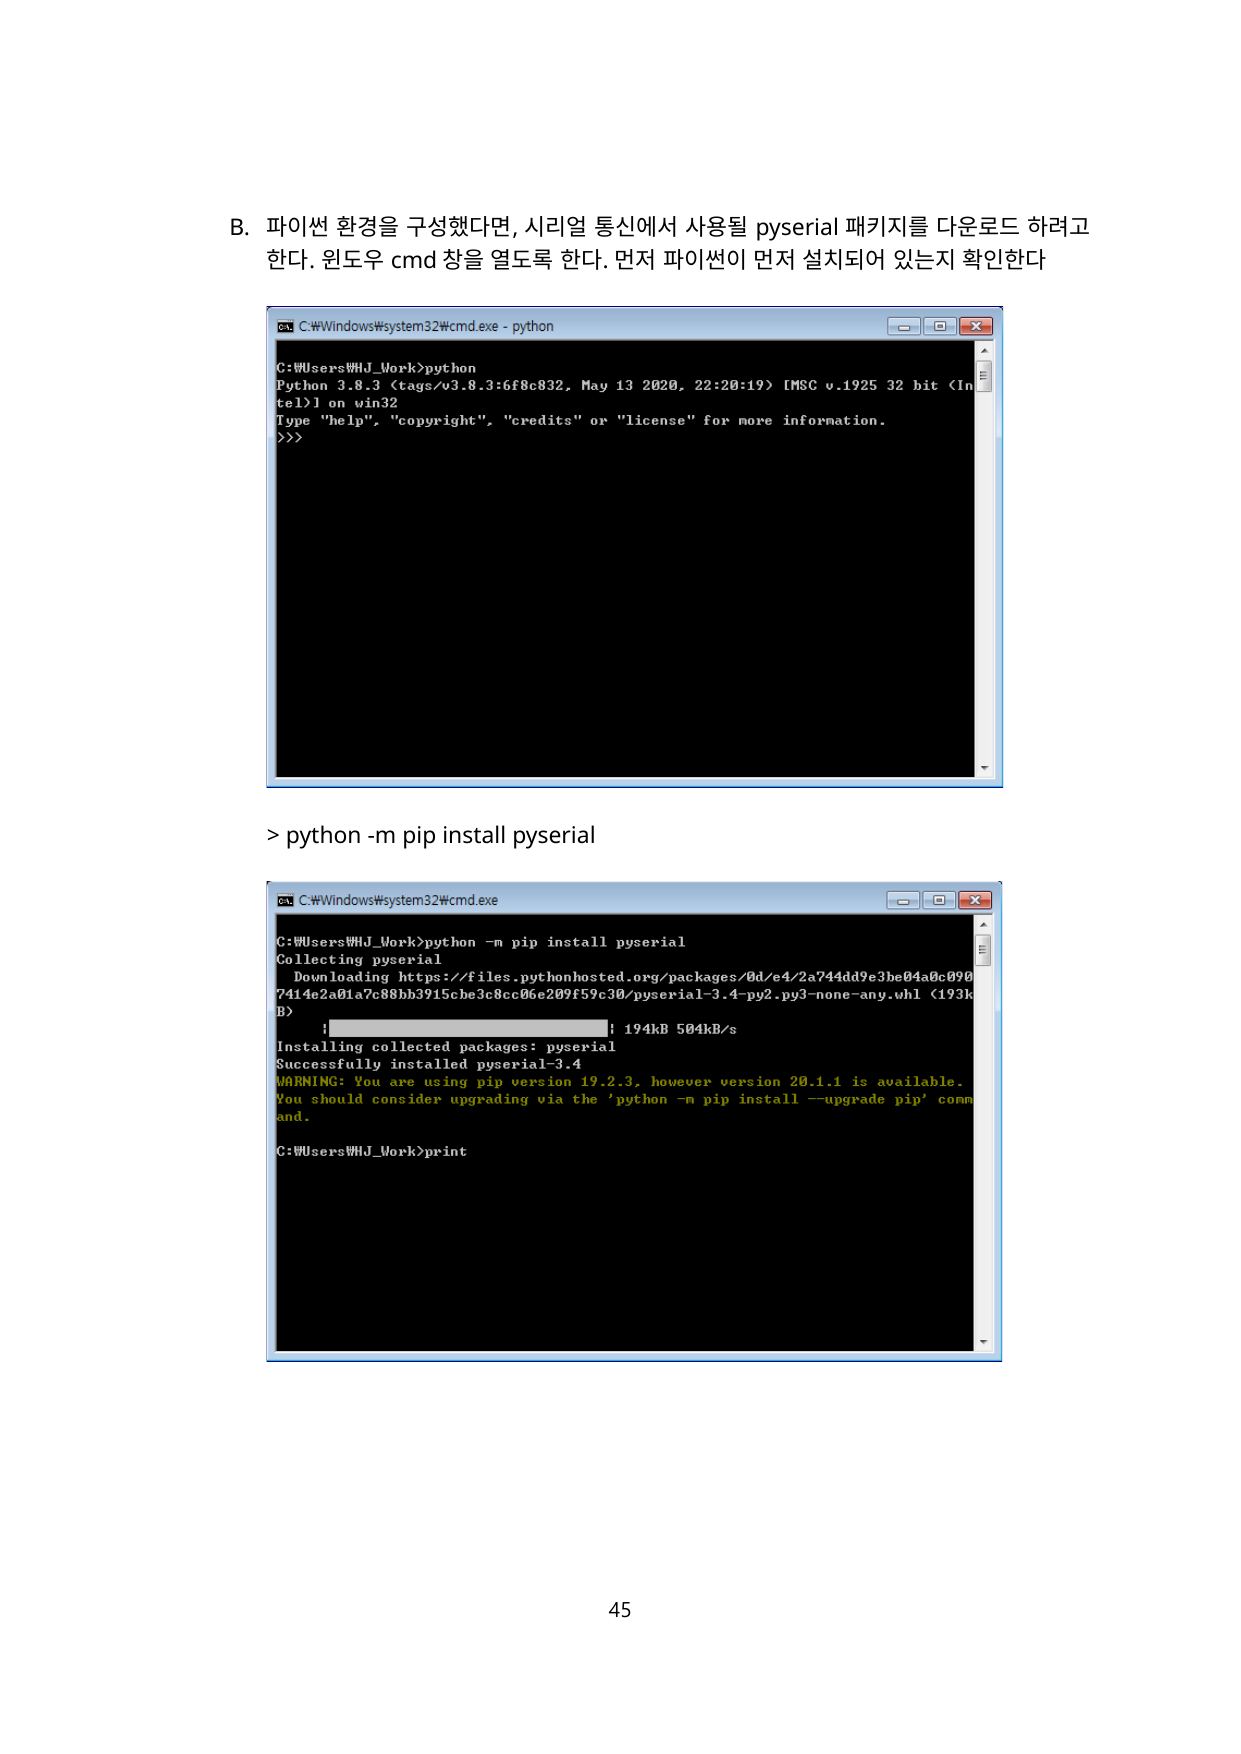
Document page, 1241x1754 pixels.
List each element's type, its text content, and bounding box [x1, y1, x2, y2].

picture [266, 881, 1003, 1362]
list > python -m pip install pyserial [267, 818, 1090, 850]
list 파이썬 환경을 구성했다면, 시리얼 통신에서 사용될 pyserial 패키지를 다운로드 하려고 한다. 윈도우 cmd창을 열도록 한다. 먼저 파이썬이 먼저 설치되어 있는지 확인한다 [229, 208, 1090, 275]
picture [266, 306, 1004, 788]
